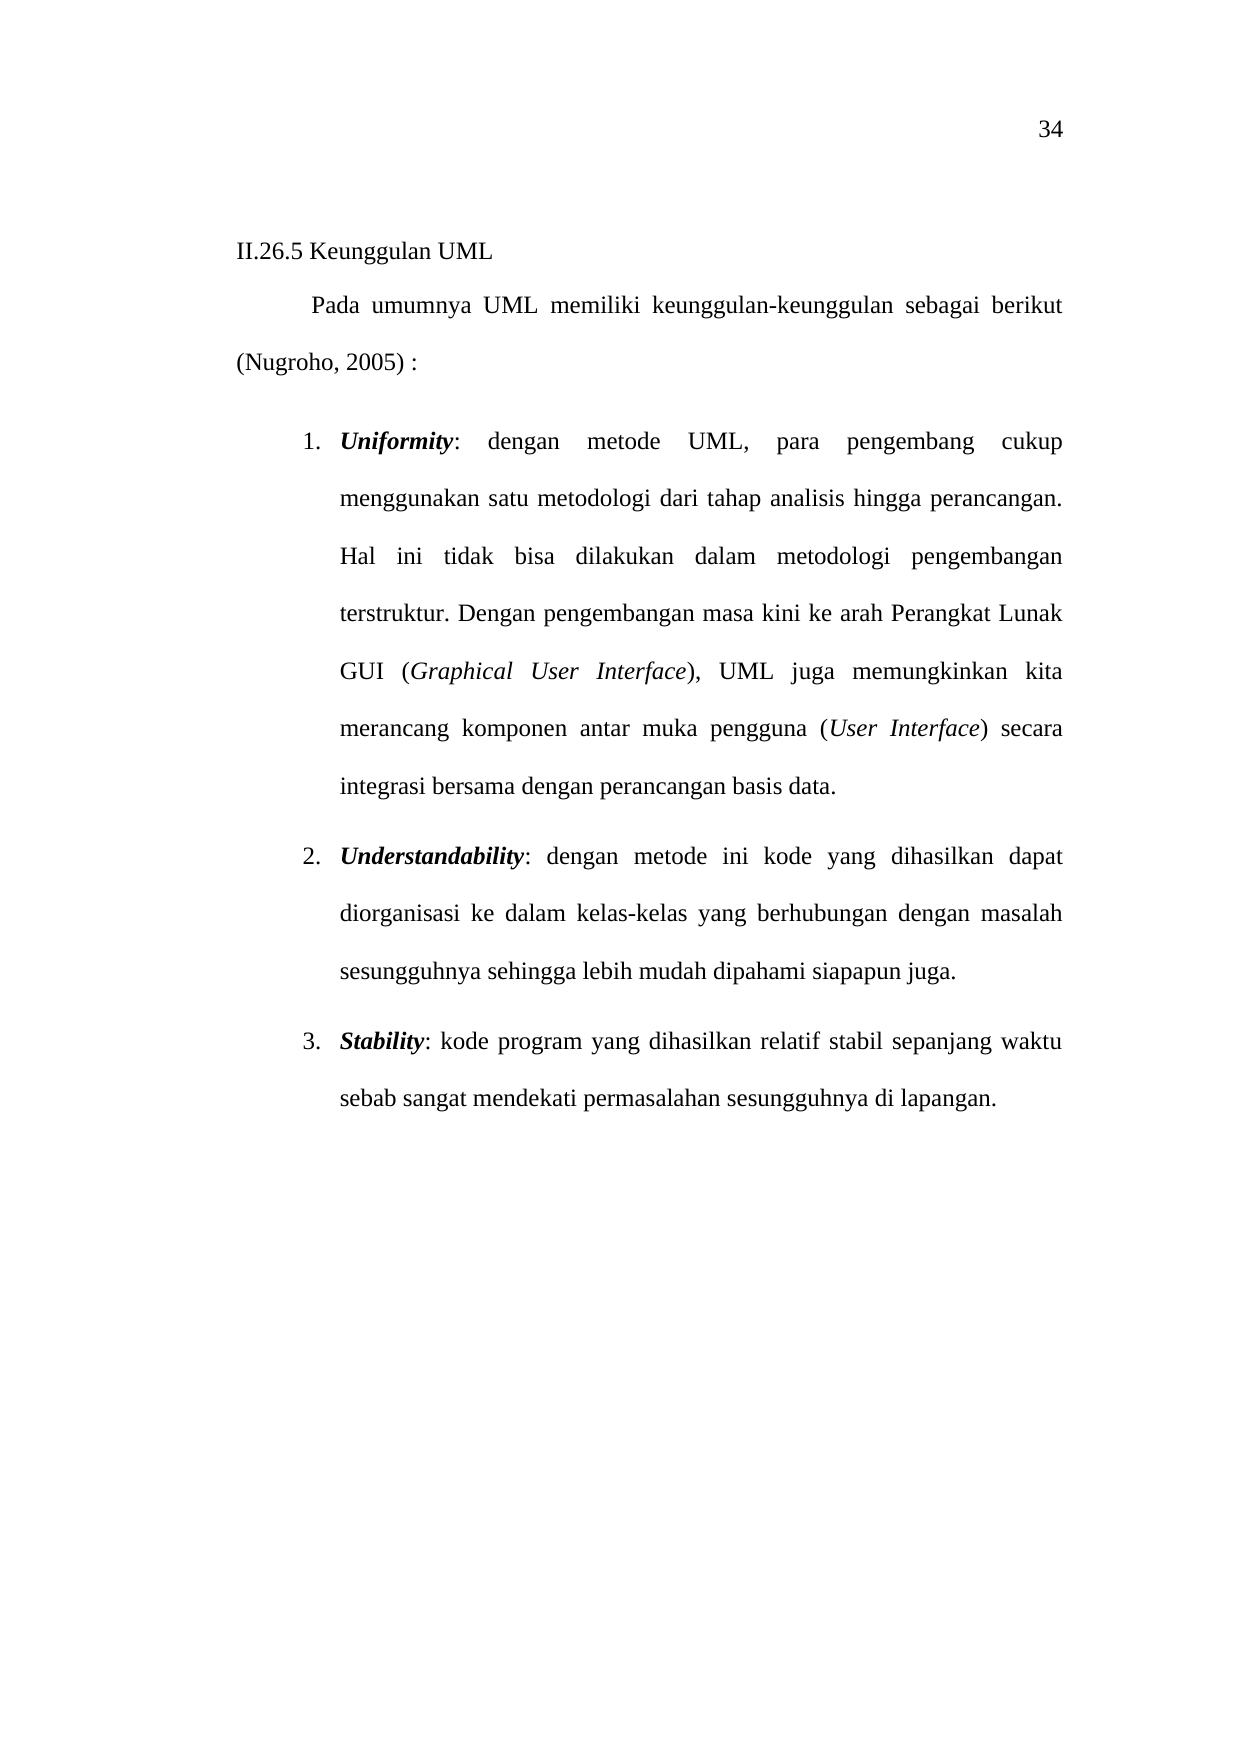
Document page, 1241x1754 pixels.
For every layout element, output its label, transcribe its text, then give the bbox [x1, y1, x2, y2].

list Stability: kode program yang dihasilkan relatif stabil sepanjang waktu sebab sangat mendekati permasalahan sesungguhnya di lapangan. [302, 1026, 1063, 1112]
subtitle Keunggulan UML [236, 236, 1063, 265]
text Pada umumnya UML memiliki keunggulan-keunggulan sebagai berikut (Nugroho, 2005) : [236, 290, 1063, 376]
list Uniformity: dengan metode UML, para pengembang cukup menggunakan satu metodologi dari tahap analisis hingga perancangan. Hal ini tidak bisa dilakukan dalam metodologi pengembangan terstruktur. Dengan pengembangan masa kini ke arah Perangkat Lunak GUI (Graphical User Interface), UML juga memungkinkan kita merancang komponen antar muka pengguna (User Interface) secara integrasi bersama dengan perancangan basis data. [302, 426, 1063, 799]
list Understandability: dengan metode ini kode yang dihasilkan dapat diorganisasi ke dalam kelas-kelas yang berhubungan dengan masalah sesungguhnya sehingga lebih mudah dipahami siapapun juga. [302, 841, 1063, 984]
